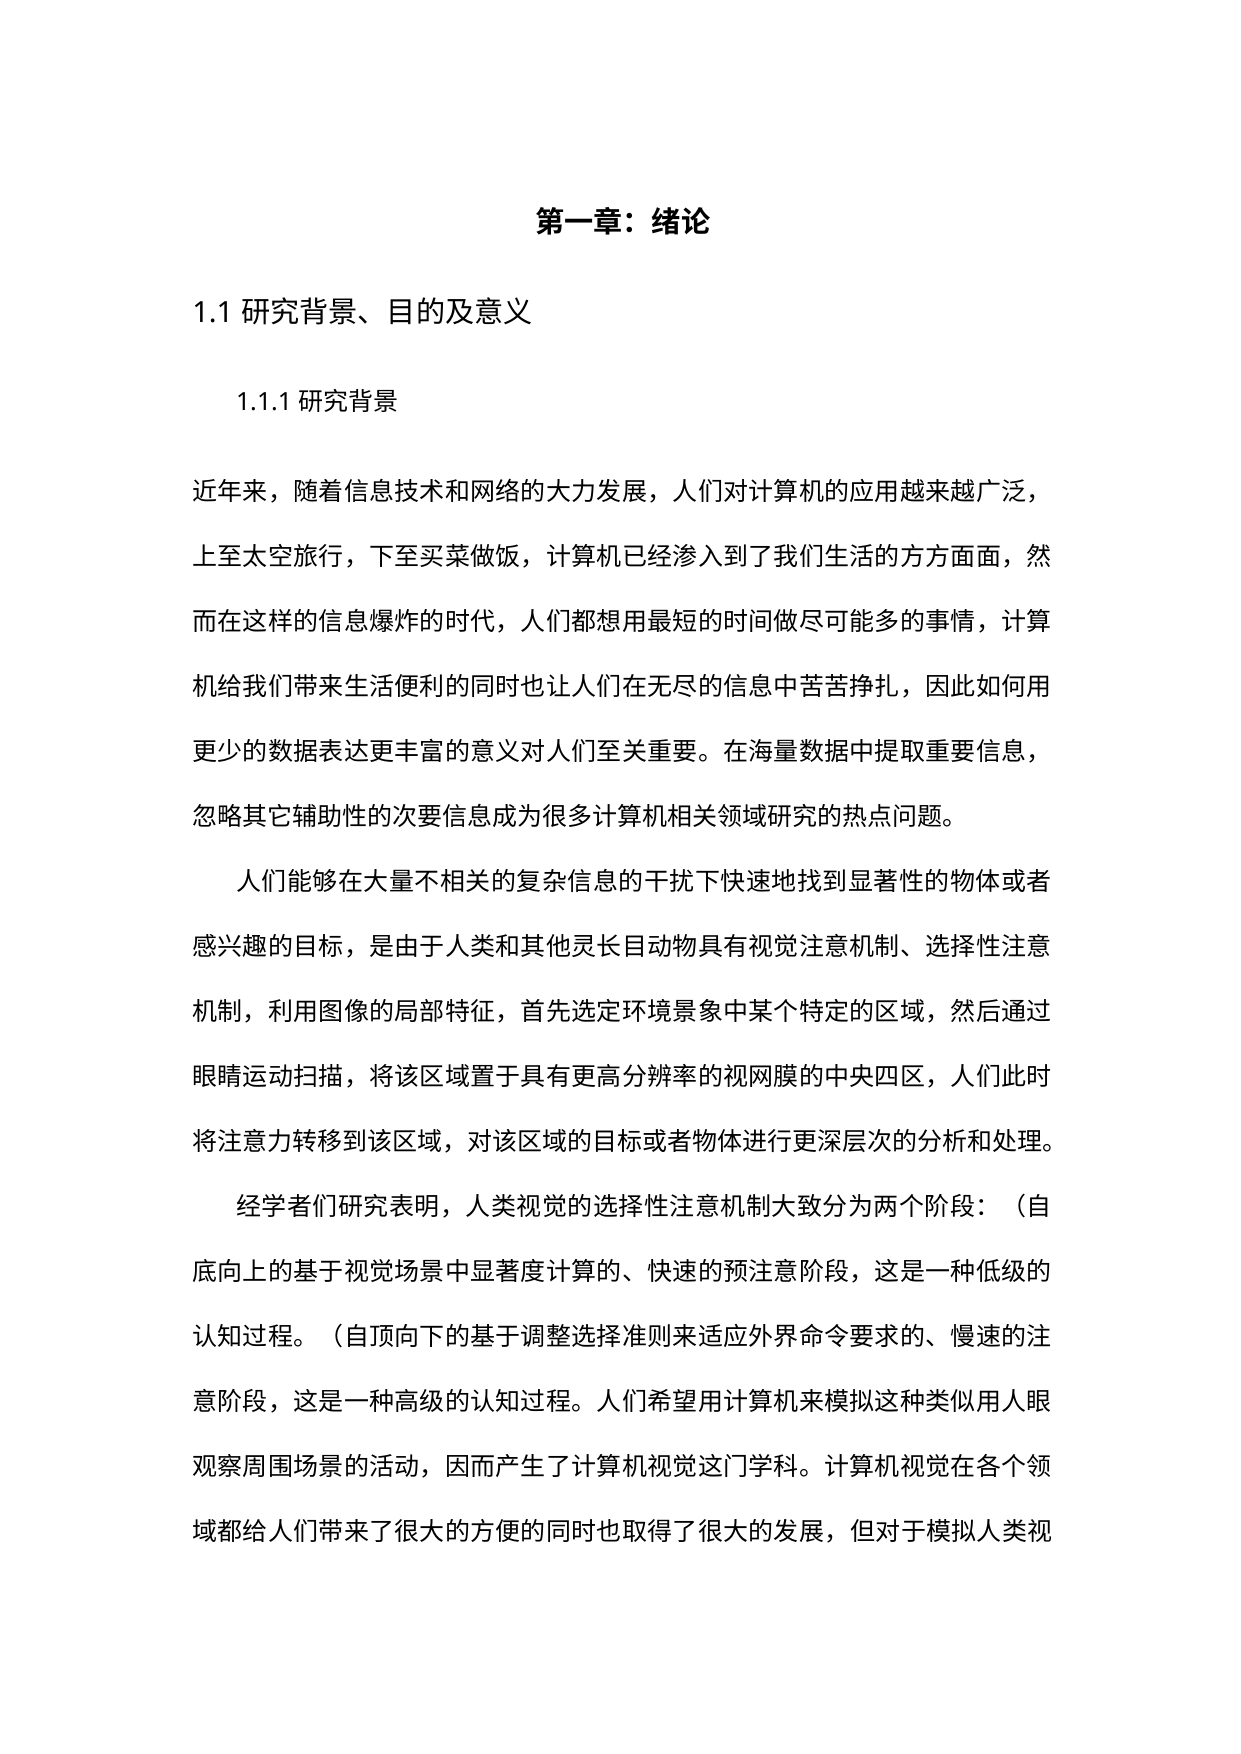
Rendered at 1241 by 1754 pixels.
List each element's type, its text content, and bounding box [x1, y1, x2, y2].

text 人们能够在大量不相关的复杂信息的干扰下快速地找到显著性的物体或者感兴趣的目标，是由于人类和其他灵长目动物具有视觉注意机制、选择性注意机制，利用图像的局部特征，首先选定环境景象中某个特定的区域，然后通过眼睛运动扫描，将该区域置于具有更高分辨率的视网膜的中央四区，人们此时将注意力转移到该区域，对该区域的目标或者物体进行更深层次的分析和处理。 [192, 847, 1053, 1172]
subtitle 1.1 研究背景、目的及意义 [192, 277, 1053, 342]
text 近年来，随着信息技术和网络的大力发展，人们对计算机的应用越来越广泛，上至太空旅行，下至买菜做饭，计算机已经渗入到了我们生活的方方面面，然而在这样的信息爆炸的时代，人们都想用最短的时间做尽可能多的事情，计算机给我们带来生活便利的同时也让人们在无尽的信息中苦苦挣扎，因此如何用更少的数据表达更丰富的意义对人们至关重要。在海量数据中提取重要信息，忽略其它辅助性的次要信息成为很多计算机相关领域研究的热点问题。 [192, 457, 1053, 847]
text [192, 1172, 1053, 1562]
subtitle 1.1.1 研究背景 [192, 367, 1053, 432]
subtitle 第一章：绪论 [192, 187, 1053, 252]
